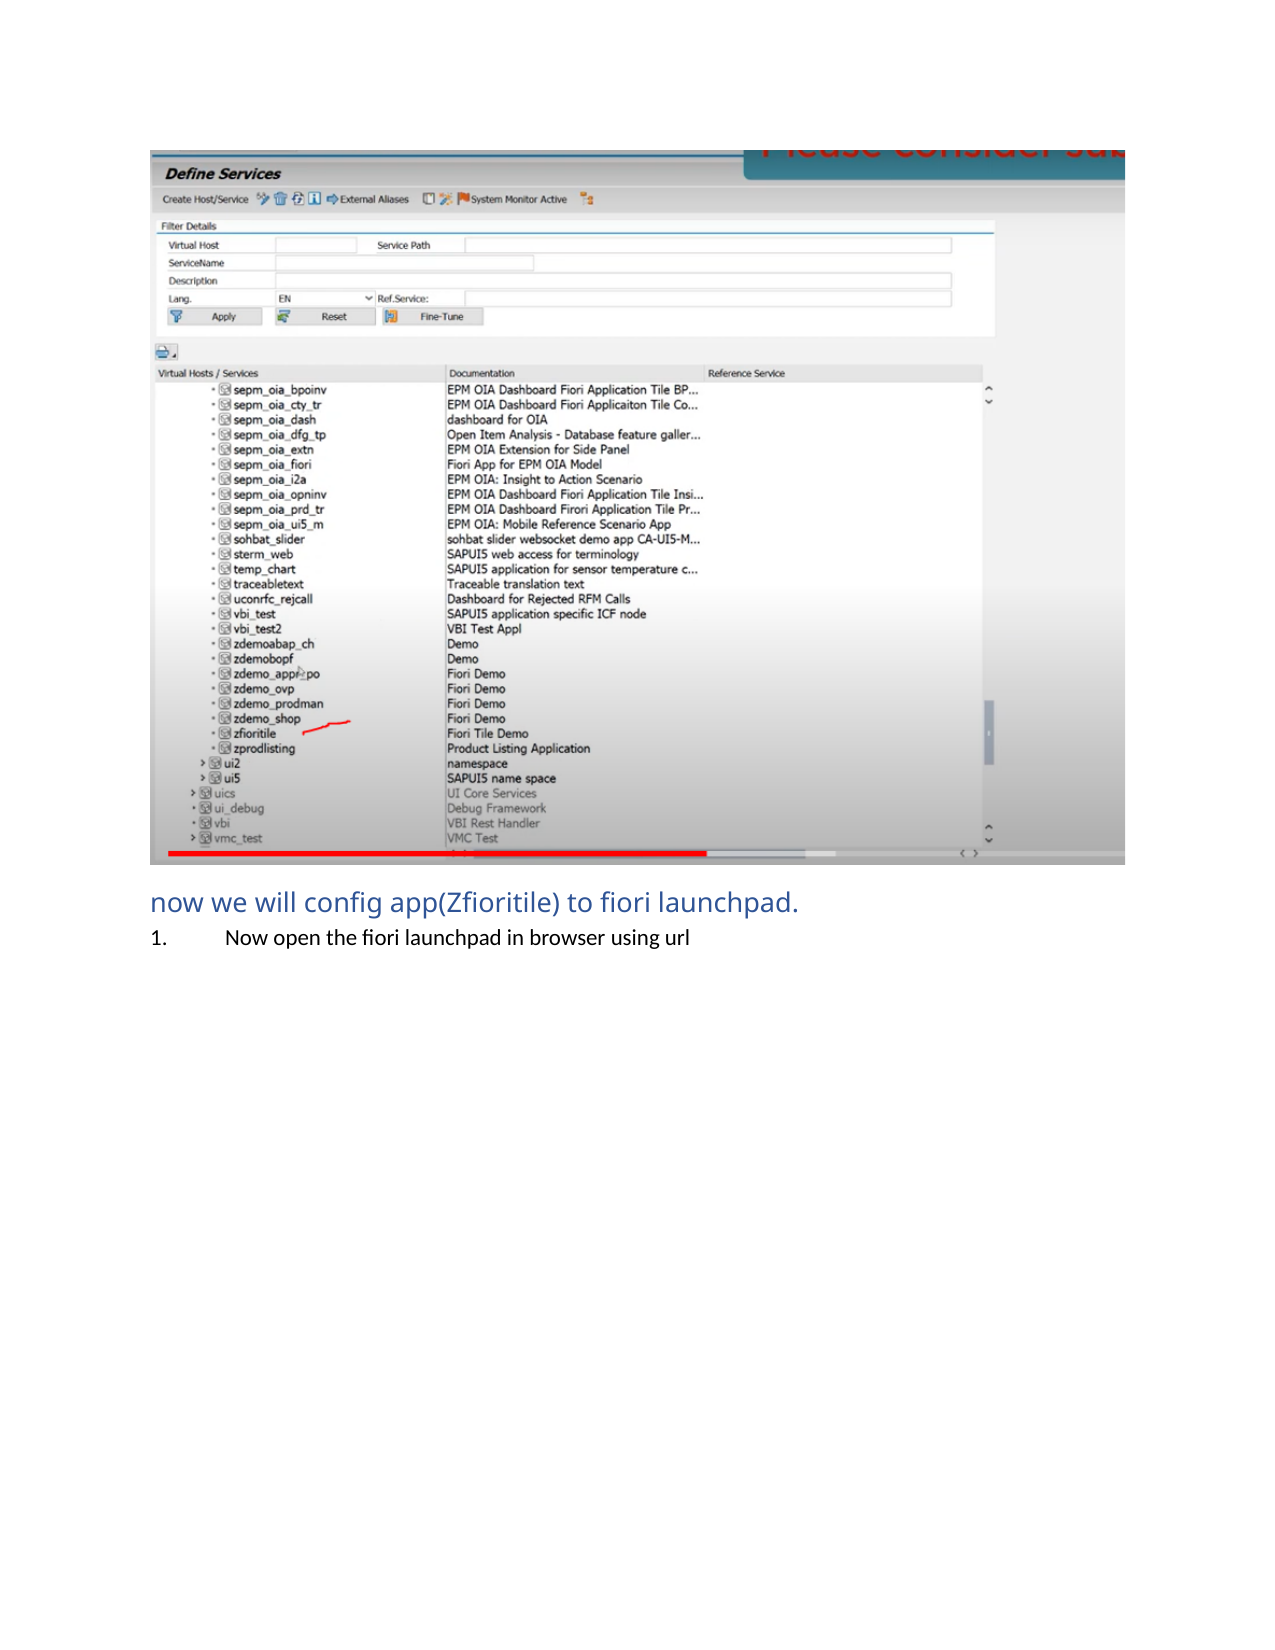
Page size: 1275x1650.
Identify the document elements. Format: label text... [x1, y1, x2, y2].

subtitle now we will config app(Zfioritile) to fiori launchpad. [150, 884, 1125, 921]
text 1. Now open the fiori launchpad in browser using url [150, 923, 1125, 952]
picture [150, 150, 1125, 865]
